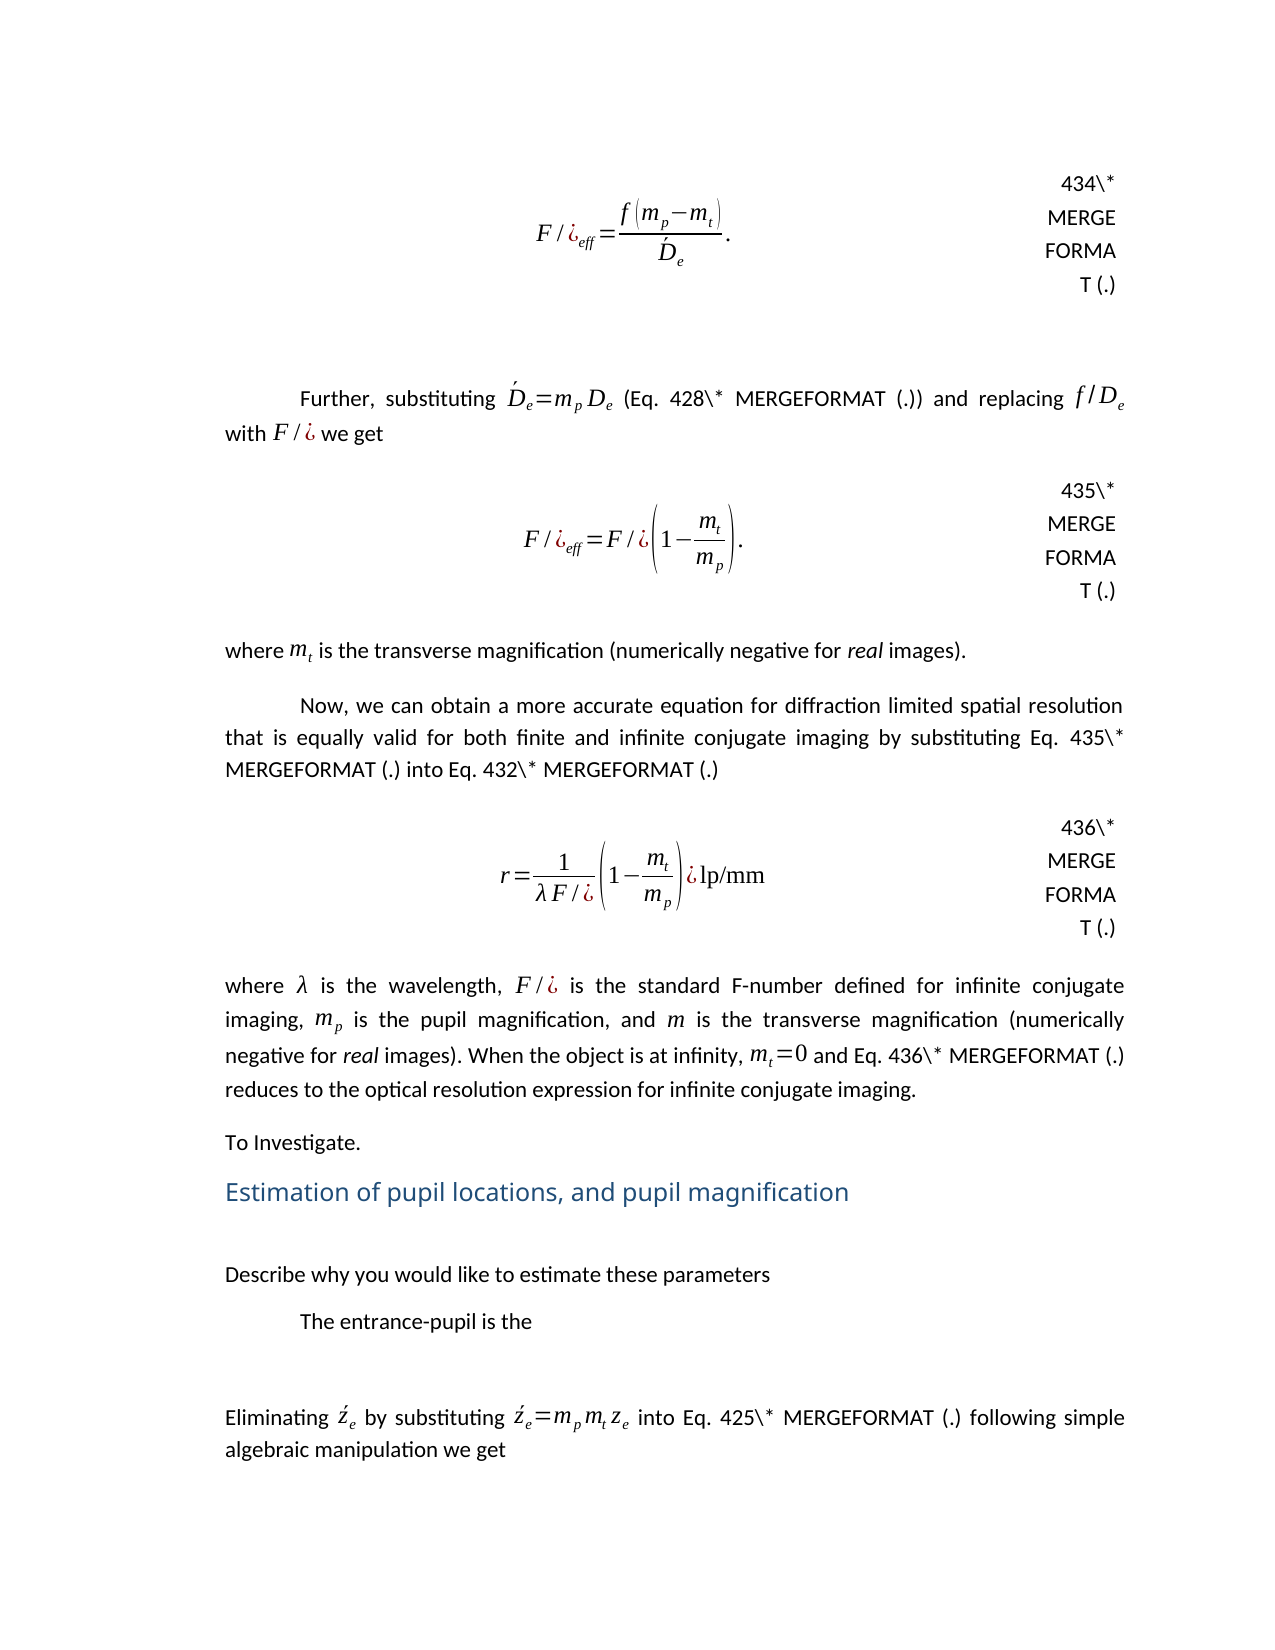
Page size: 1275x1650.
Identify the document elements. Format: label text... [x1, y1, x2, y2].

table_header [1042, 472, 1116, 635]
table_header [225, 809, 1042, 971]
text where is the transverse magnification (numerically negative for real images). [225, 635, 1125, 666]
text Now, we can obtain a more accurate equation for diffraction limited spatial resolution that is equally valid for both finite and infinite conjugate imaging by substituting Eq. (4.35) into Eq. (4.32) [225, 691, 1125, 783]
text Further, substituting (Eq. (4.28)) and replacing with we get [225, 381, 1125, 447]
text where is the wavelength, is the standard F-number defined for infinite conjugate imaging, is the pupil magnification, and is the transverse magnification (numerically negative for real images). When the object is at infinity, and Eq. (4.36) reduces to the optical resolution expression for infinite conjugate imaging. [225, 971, 1125, 1103]
text Eliminating by substituting into Eq. (4.25) following simple algebraic manipulation we get [225, 1401, 1125, 1463]
table_header [1042, 165, 1116, 328]
table_header [1042, 809, 1116, 971]
text Describe why you would like to estimate these parameters [225, 1261, 1125, 1289]
subtitle Estimation of pupil locations, and pupil magnification [225, 1174, 1125, 1209]
table_header [225, 165, 1042, 328]
text To Investigate. [225, 1128, 1125, 1156]
table_header [225, 472, 1042, 635]
text The entrance-pupil is the [225, 1307, 1125, 1336]
